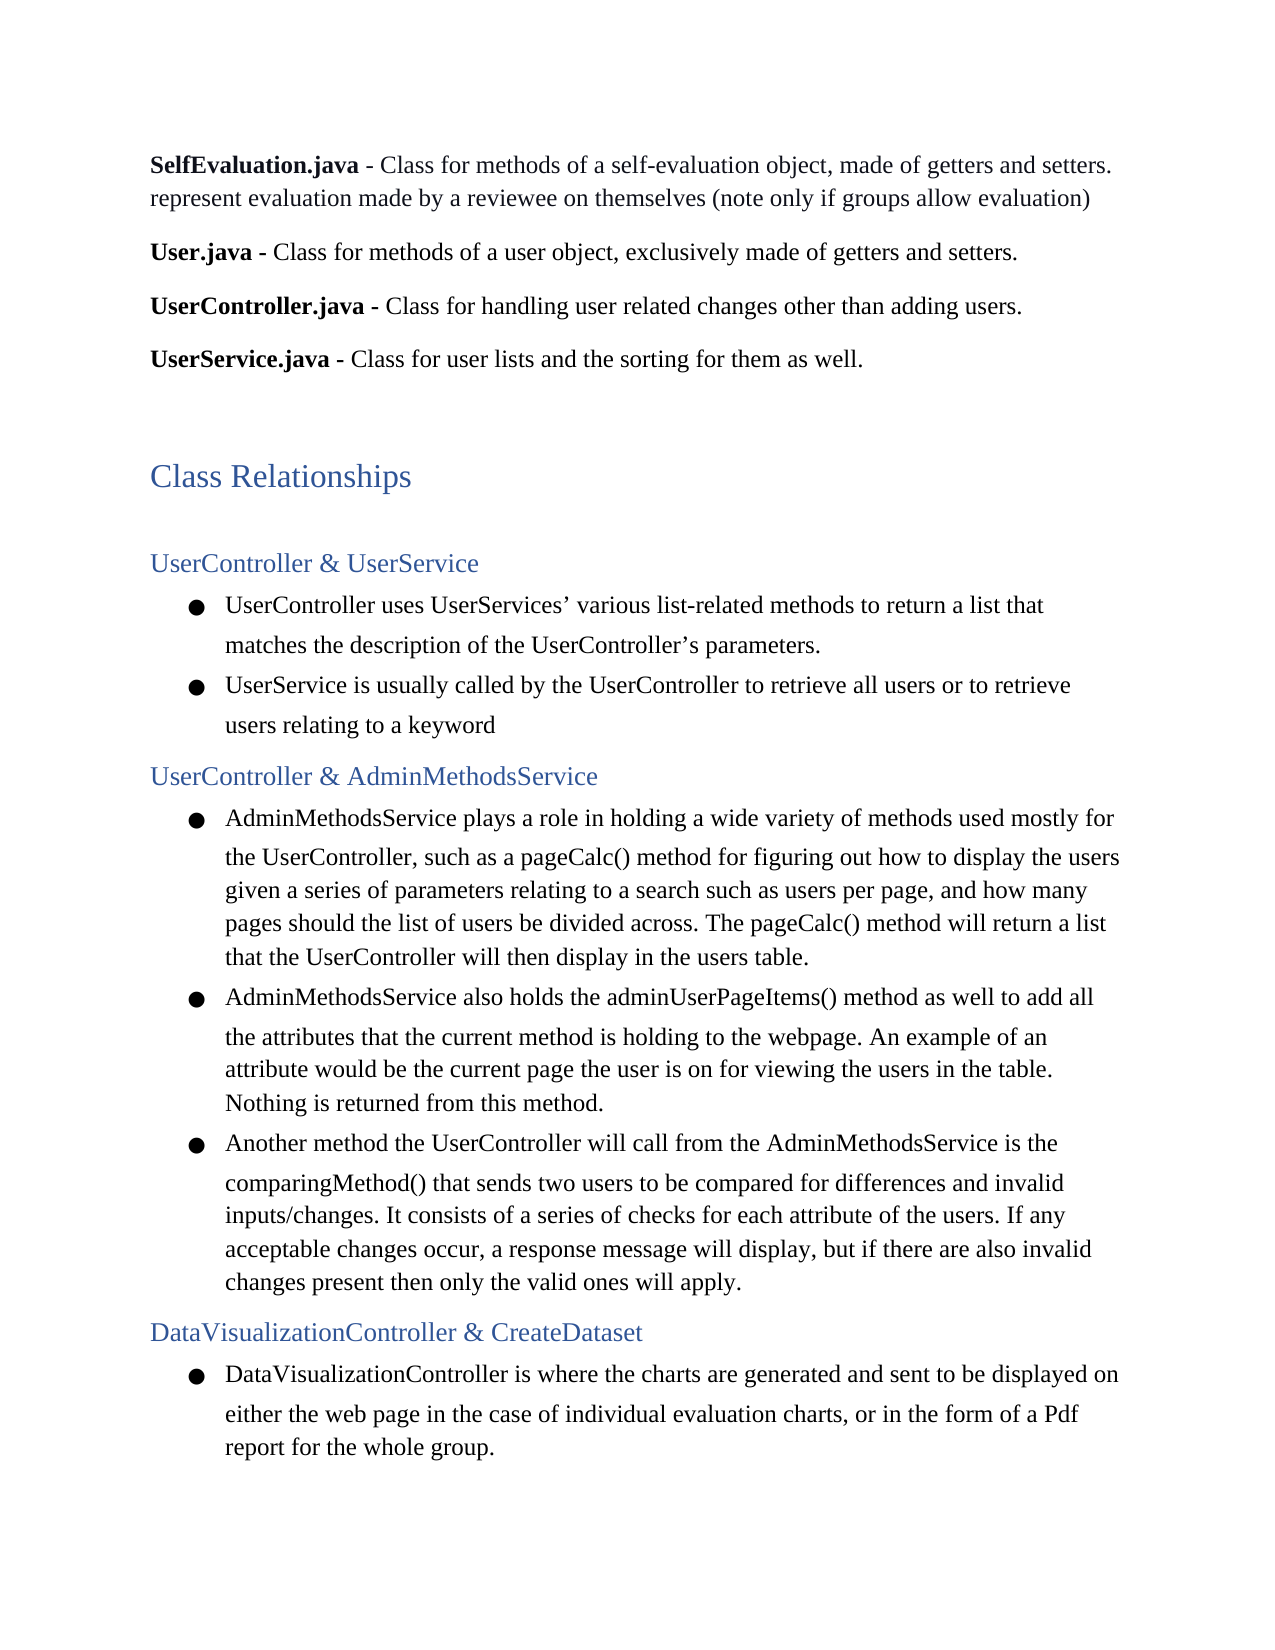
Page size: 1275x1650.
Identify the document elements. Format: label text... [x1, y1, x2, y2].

subtitle UserController & AdminMethodsService [150, 760, 1125, 791]
text User.java - Class for methods of a user object, exclusively made of getters and setters. [150, 237, 1125, 266]
subtitle DataVisualizationController & CreateDataset [150, 1316, 1125, 1347]
list DataVisualizationController is where the charts are generated and sent to be displayed on either the web page in the case of individual evaluation charts, or in the form of a Pdf report for the whole group. [187, 1352, 1125, 1461]
list UserController uses UserServices’ various list-related methods to return a list that matches the description of the UserController’s parameters. [187, 583, 1125, 659]
subtitle Class Relationships [150, 456, 1125, 495]
list Another method the UserController will call from the AdminMethodsService is the comparingMethod() that sends two users to be compared for differences and invalid inputs/changes. It consists of a series of checks for each attribute of the users. If any acceptable changes occur, a response message will display, but if there are also invalid changes present then only the valid ones will apply. [187, 1121, 1125, 1295]
list UserService is usually called by the UserController to retrieve all users or to retrieve users relating to a keyword [187, 663, 1125, 739]
list AdminMethodsService also holds the adminUserPageItems() method as well to add all the attributes that the current method is holding to the webpage. An example of an attribute would be the current page the user is on for viewing the users in the table. Nothing is returned from this method. [187, 974, 1125, 1116]
list AdminMethodsService plays a role in holding a wide variety of methods used mostly for the UserController, such as a pageCalc() method for figuring out how to display the users given a series of parameters relating to a search such as users per page, and how many pages should the list of users be divided across. The pageCalc() method will return a list that the UserController will then display in the users table. [187, 796, 1125, 970]
text UserService.java - Class for user lists and the sorting for them as well. [150, 344, 1125, 373]
subtitle UserController & UserService [150, 547, 1125, 578]
text UserController.java - Class for handling user related changes other than adding users. [150, 291, 1125, 319]
text SelfEvaluation.java - Class for methods of a self-evaluation object, made of getters and setters. represent evaluation made by a reviewee on themselves (note only if groups allow evaluation) [150, 150, 1125, 212]
